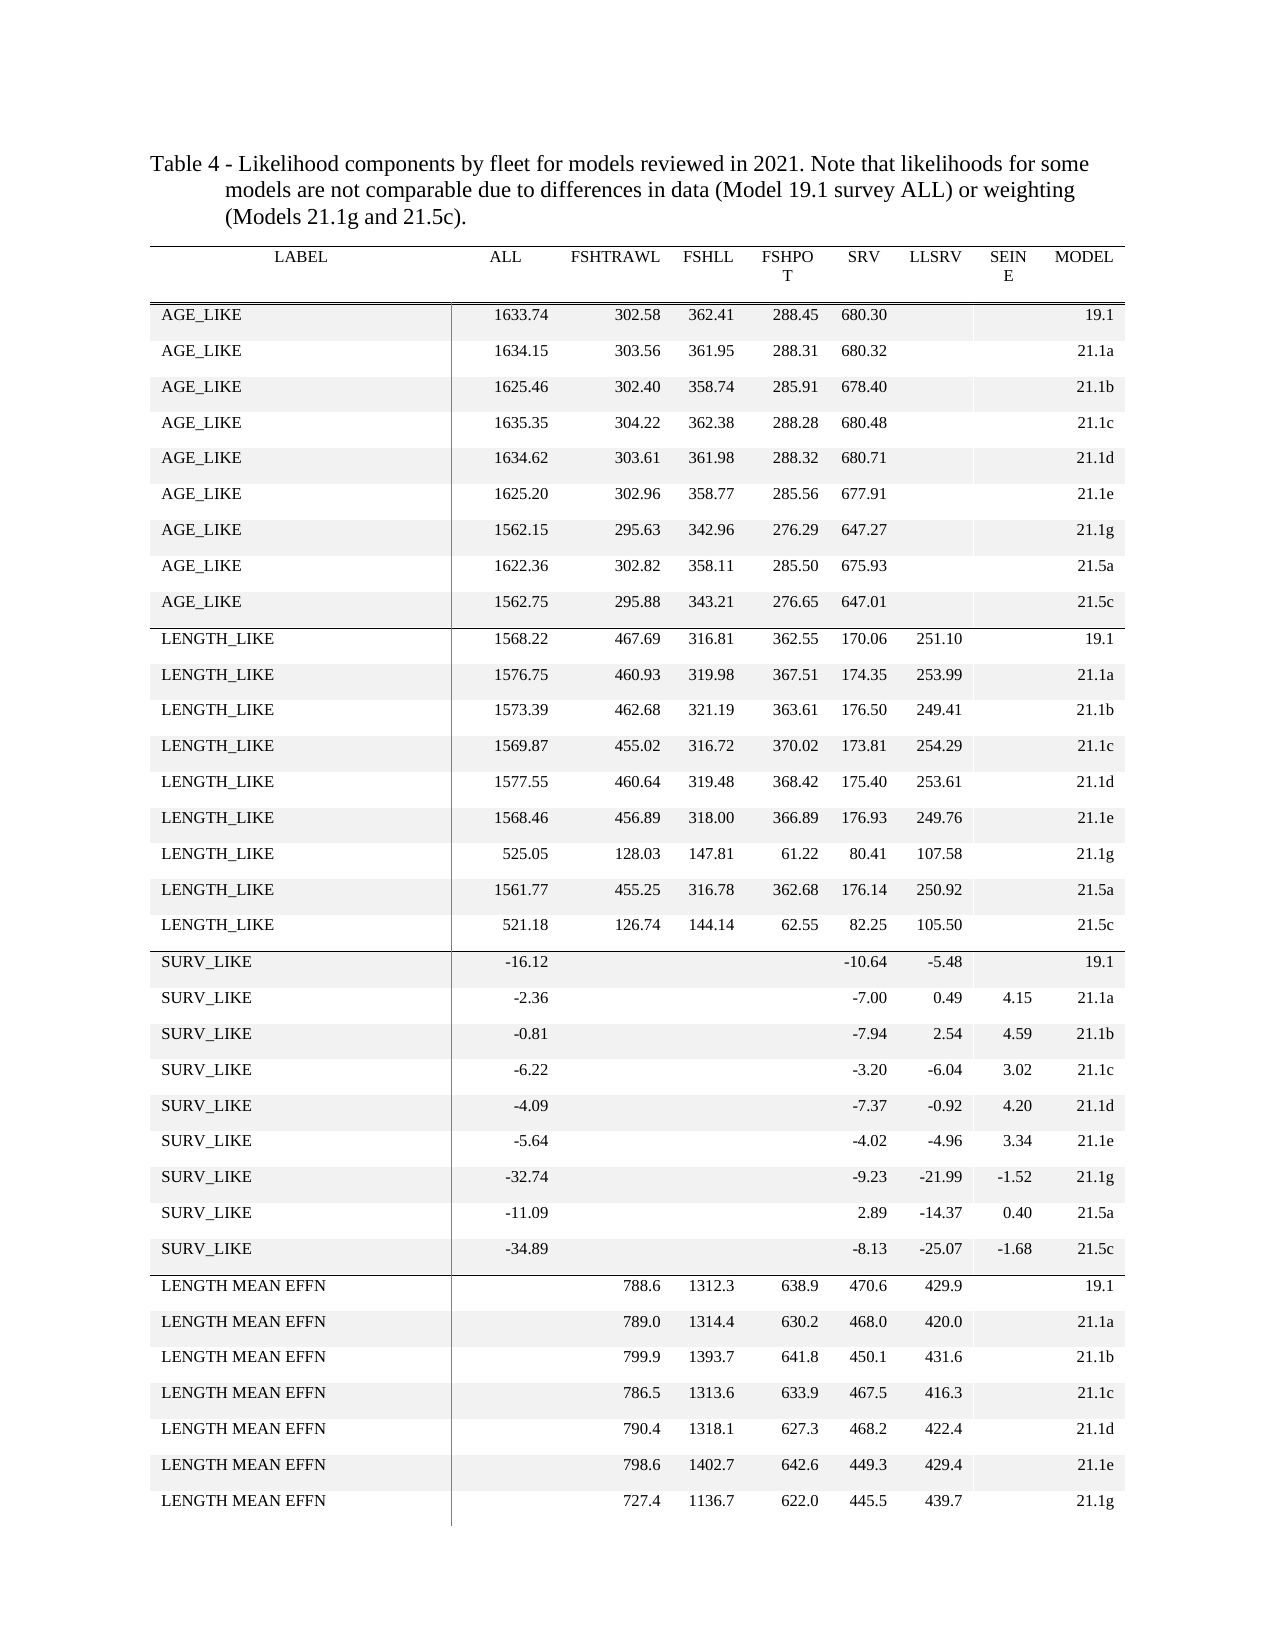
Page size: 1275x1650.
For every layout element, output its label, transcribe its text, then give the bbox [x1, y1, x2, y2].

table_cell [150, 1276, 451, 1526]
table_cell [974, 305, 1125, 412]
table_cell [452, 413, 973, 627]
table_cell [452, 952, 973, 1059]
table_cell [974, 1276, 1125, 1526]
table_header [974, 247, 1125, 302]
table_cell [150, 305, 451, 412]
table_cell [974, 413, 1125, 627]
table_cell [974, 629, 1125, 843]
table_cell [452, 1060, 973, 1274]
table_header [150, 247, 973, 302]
text Table 4 - Likelihood components by fleet for models reviewed in 2021. Note that likelihoods for some models are not comparable due to differences in data (Model 19.1 survey ALL) or weighting (Models 21.1g and 21.5c). [150, 150, 1125, 229]
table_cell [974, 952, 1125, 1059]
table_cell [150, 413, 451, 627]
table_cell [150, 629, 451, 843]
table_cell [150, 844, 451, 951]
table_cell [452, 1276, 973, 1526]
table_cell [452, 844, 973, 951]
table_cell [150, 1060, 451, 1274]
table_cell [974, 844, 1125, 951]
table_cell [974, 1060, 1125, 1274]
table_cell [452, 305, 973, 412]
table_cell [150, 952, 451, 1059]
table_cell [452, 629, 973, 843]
